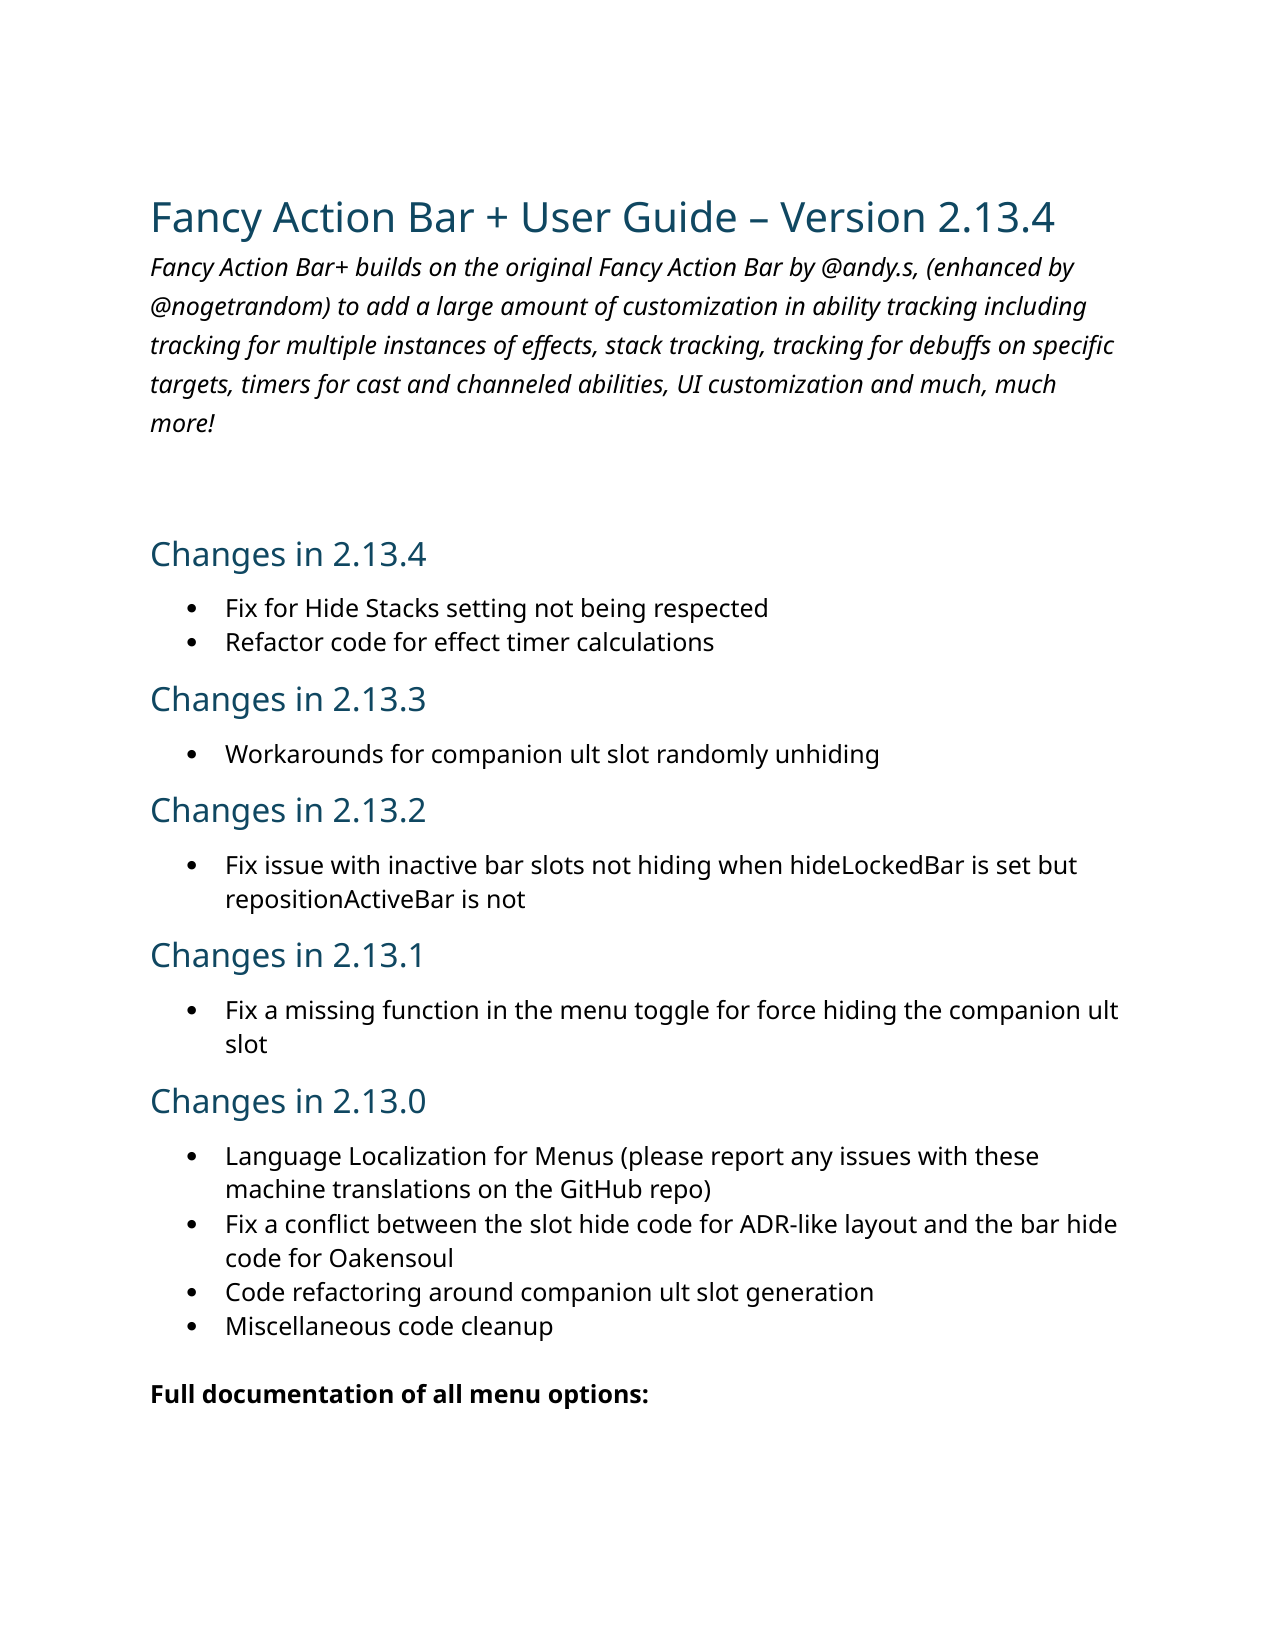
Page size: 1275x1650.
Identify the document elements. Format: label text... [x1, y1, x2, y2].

list Fix for Hide Stacks setting not being respected [187, 591, 1125, 625]
subtitle Changes in 2.13.2 [150, 787, 1125, 832]
subtitle Changes in 2.13.3 [150, 676, 1125, 721]
subtitle Changes in 2.13.0 [150, 1078, 1125, 1123]
subtitle Changes in 2.13.4 [150, 530, 1125, 576]
list Fix a missing function in the menu toggle for force hiding the companion ult slot [187, 993, 1125, 1061]
subtitle Fancy Action Bar + User Guide – Version 2.13.4 Fancy Action Bar+ builds on the original Fancy Action Bar by @andy.s, (enhanced by @nogetrandom) to add a large amount of customization in ability tracking including tracking for multiple instances of effects, stack tracking, tracking for debuffs on specific targets, timers for cast and channeled abilities, UI customization and much, much more! [150, 187, 1125, 505]
list Workarounds for companion ult slot randomly unhiding [187, 736, 1125, 770]
list Language Localization for Menus (please report any issues with these machine translations on the GitHub repo) [187, 1138, 1125, 1206]
list Fix issue with inactive bar slots not hiding when hideLockedBar is set but repositionActiveBar is not [187, 847, 1125, 916]
text Full documentation of all menu options: [150, 1377, 1125, 1411]
list Code refactoring around companion ult slot generation [187, 1274, 1125, 1308]
list Miscellaneous code cleanup [187, 1308, 1125, 1342]
list Refactor code for effect timer calculations [187, 625, 1125, 659]
list Fix a conflict between the slot hide code for ADR-like layout and the bar hide code for Oakensoul [187, 1206, 1125, 1274]
subtitle Changes in 2.13.1 [150, 932, 1125, 978]
